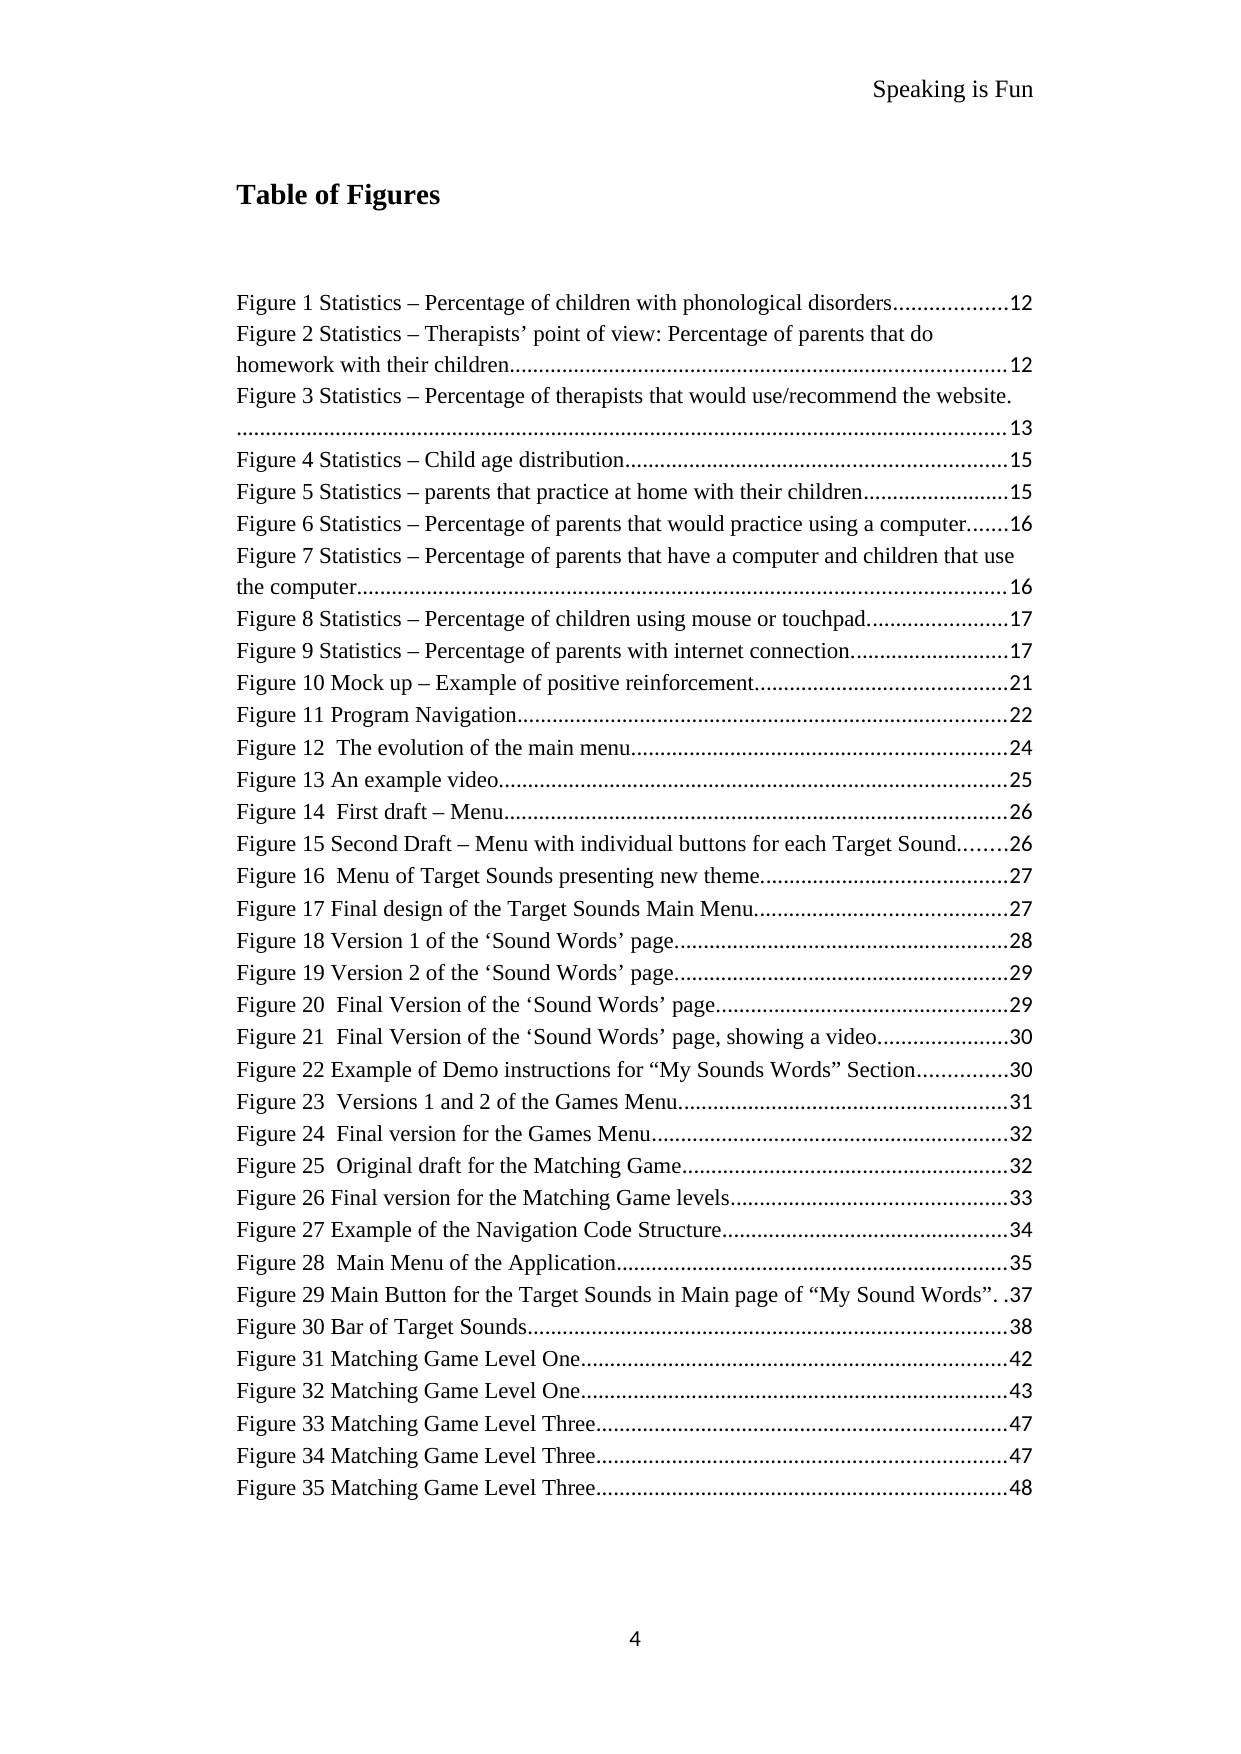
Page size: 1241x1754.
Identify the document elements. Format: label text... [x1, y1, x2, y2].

text Figure 5 Statistics – parents that practice at home with their children 15 [236, 477, 1033, 505]
text Figure 29 Main Button for the Target Sounds in Main page of “My Sound Words” 37 [236, 1280, 1033, 1308]
text Figure 28 Main Menu of the Application 35 [236, 1248, 1033, 1276]
text Figure 33 Matching Game Level Three 47 [236, 1409, 1033, 1437]
text Figure 31 Matching Game Level One 42 [236, 1344, 1033, 1372]
text Figure 7 Statistics – Percentage of parents that have a computer and children that use the computer. 16 [236, 542, 1033, 600]
text Table of Figures [236, 177, 1033, 211]
text Figure 35 Matching Game Level Three 48 [236, 1473, 1033, 1501]
text Figure 10 Mock up – Example of positive reinforcement. 21 [236, 668, 1033, 696]
text Figure 20 Final Version of the ‘Sound Words’ page. 29 [236, 990, 1033, 1018]
text Figure 15 Second Draft – Menu with individual buttons for each Target Sound. 26 [236, 829, 1033, 857]
text Figure 25 Original draft for the Matching Game 32 [236, 1151, 1033, 1179]
text Figure 3 Statistics – Percentage of therapists that would use/recommend the website. 13 [236, 382, 1033, 441]
text Figure 26 Final version for the Matching Game levels 33 [236, 1183, 1033, 1211]
text Figure 9 Statistics – Percentage of parents with internet connection. 17 [236, 636, 1033, 664]
text Figure 24 Final version for the Games Menu 32 [236, 1119, 1033, 1147]
text Figure 16 Menu of Target Sounds presenting new theme. 27 [236, 862, 1033, 889]
text Figure 17 Final design of the Target Sounds Main Menu. 27 [236, 894, 1033, 922]
text Figure 2 Statistics – Therapists’ point of view: Percentage of parents that do homework with their children 12 [236, 320, 1033, 378]
text Figure 22 Example of Demo instructions for “My Sounds Words” Section 30 [236, 1055, 1033, 1083]
text Figure 23 Versions 1 and 2 of the Games Menu. 31 [236, 1087, 1033, 1115]
text Figure 11 Program Navigation 22 [236, 701, 1033, 729]
text Figure 27 Example of the Navigation Code Structure 34 [236, 1216, 1033, 1244]
text Figure 21 Final Version of the ‘Sound Words’ page, showing a video. 30 [236, 1022, 1033, 1051]
text Figure 32 Matching Game Level One 43 [236, 1377, 1033, 1404]
text Figure 4 Statistics – Child age distribution 15 [236, 445, 1033, 473]
text Figure 18 Version 1 of the ‘Sound Words’ page. 28 [236, 926, 1033, 954]
text Figure 30 Bar of Target Sounds 38 [236, 1312, 1033, 1340]
text Figure 6 Statistics – Percentage of parents that would practice using a computer. 16 [236, 509, 1033, 537]
text Figure 12 The evolution of the main menu. 24 [236, 733, 1033, 761]
text Figure 19 Version 2 of the ‘Sound Words’ page. 29 [236, 958, 1033, 986]
text Figure 1 Statistics – Percentage of children with phonological disorders 12 [236, 288, 1033, 316]
text Figure 34 Matching Game Level Three 47 [236, 1441, 1033, 1469]
text Figure 14 First draft – Menu 26 [236, 797, 1033, 825]
text Figure 8 Statistics – Percentage of children using mouse or touchpad. 17 [236, 604, 1033, 632]
text Figure 13 An example video. 25 [236, 765, 1033, 793]
